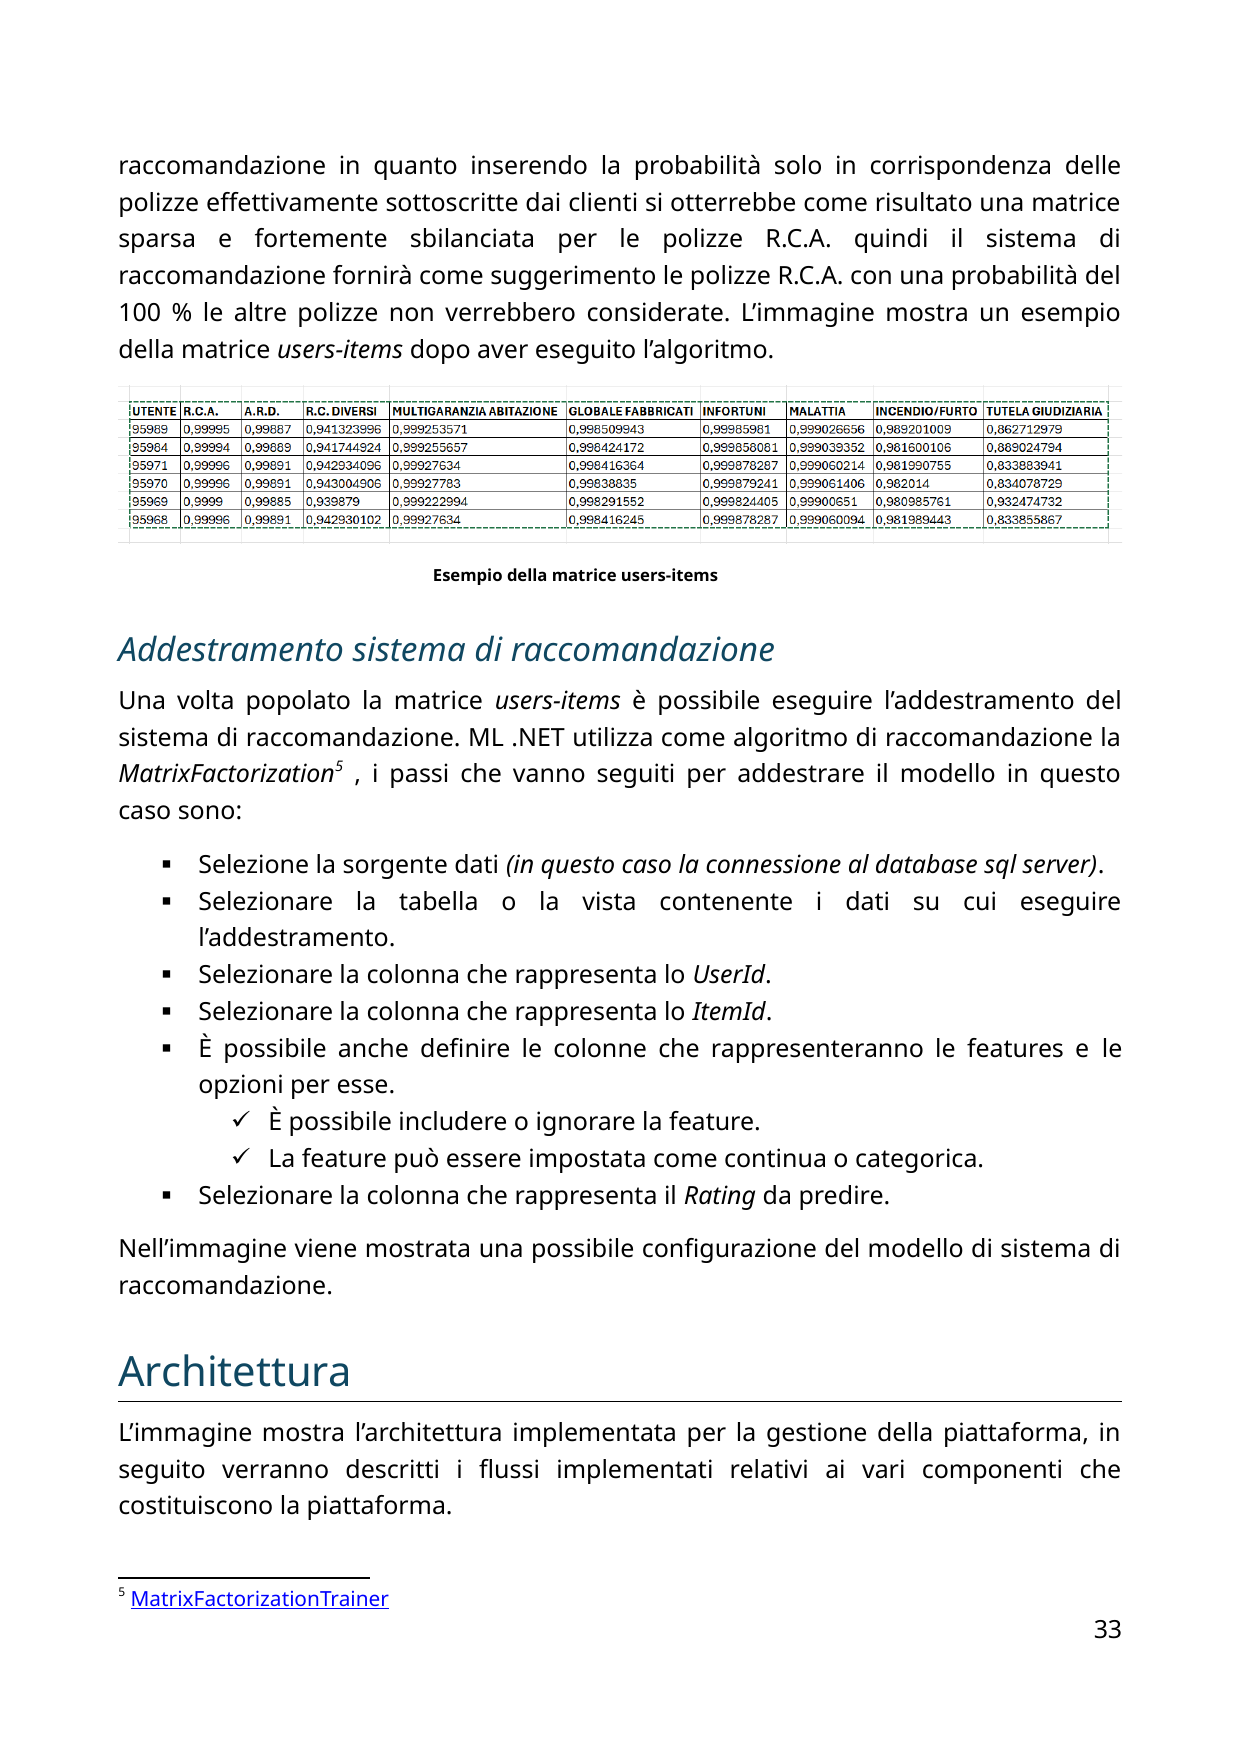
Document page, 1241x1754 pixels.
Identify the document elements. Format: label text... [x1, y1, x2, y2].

list Selezione la sorgente dati (in questo caso la connessione al database sql server). [161, 846, 1122, 880]
text Esempio della matrice users-items [118, 563, 1032, 586]
list La feature può essere impostata come continua o categorica. [231, 1141, 1122, 1174]
list Selezionare la colonna che rappresenta lo ItemId. [161, 993, 1122, 1027]
list Selezionare la tabella o la vista contenente i dati su cui eseguire l’addestramento. [161, 883, 1122, 954]
text L’immagine mostra l’architettura implementata per la gestione della piattaforma, in seguito verranno descritti i flussi implementati relativi ai vari componenti che costituiscono la piattaforma. [118, 1414, 1122, 1522]
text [118, 148, 1122, 366]
list È possibile anche definire le colonne che rappresenteranno le features e le opzioni per esse. [161, 1030, 1122, 1101]
list Selezionare la colonna che rappresenta il Rating da predire. [161, 1177, 1122, 1211]
picture [118, 385, 1123, 544]
subtitle Addestramento sistema di raccomandazione [118, 625, 1122, 671]
subtitle Architettura [118, 1342, 1122, 1401]
text Una volta popolato la matrice users-items è possibile eseguire l’addestramento del sistema di raccomandazione. ML .NET utilizza come algoritmo di raccomandazione la MatrixFactorization , i passi che vanno seguiti per addestrare il modello in questo caso sono: [118, 683, 1122, 827]
list È possibile includere o ignorare la feature. [231, 1104, 1122, 1138]
list Selezionare la colonna che rappresenta lo UserId. [161, 957, 1122, 991]
text Nell’immagine viene mostrata una possibile configurazione del modello di sistema di raccomandazione. [118, 1231, 1122, 1302]
